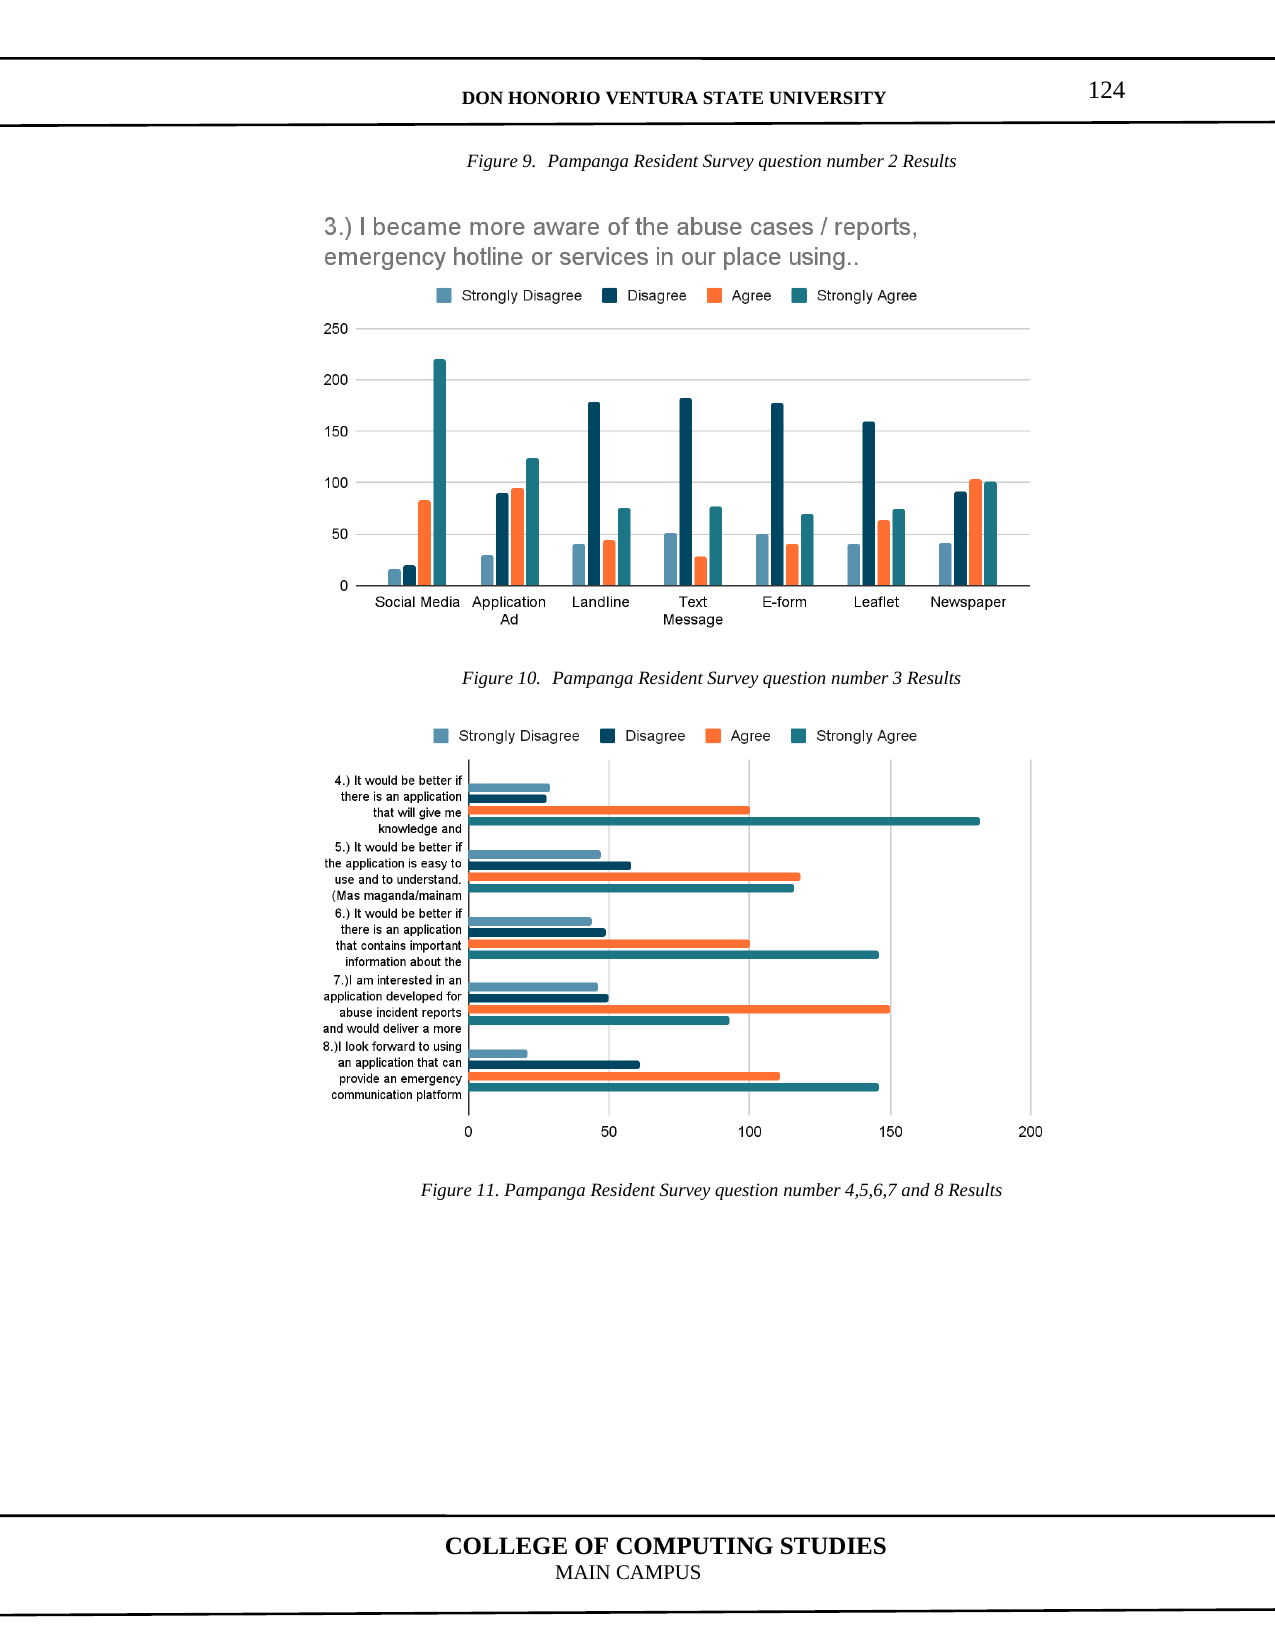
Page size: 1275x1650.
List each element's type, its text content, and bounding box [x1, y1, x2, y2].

text Figure 10. Pampanga Resident Survey question number 3 Results [225, 667, 1125, 688]
picture [300, 188, 1053, 651]
picture [296, 705, 1054, 1163]
text Figure 11. Pampanga Resident Survey question number 4,5,6,7 and 8 Results [225, 1179, 1125, 1201]
text Figure 9. Pampanga Resident Survey question number 2 Results [225, 150, 1125, 172]
